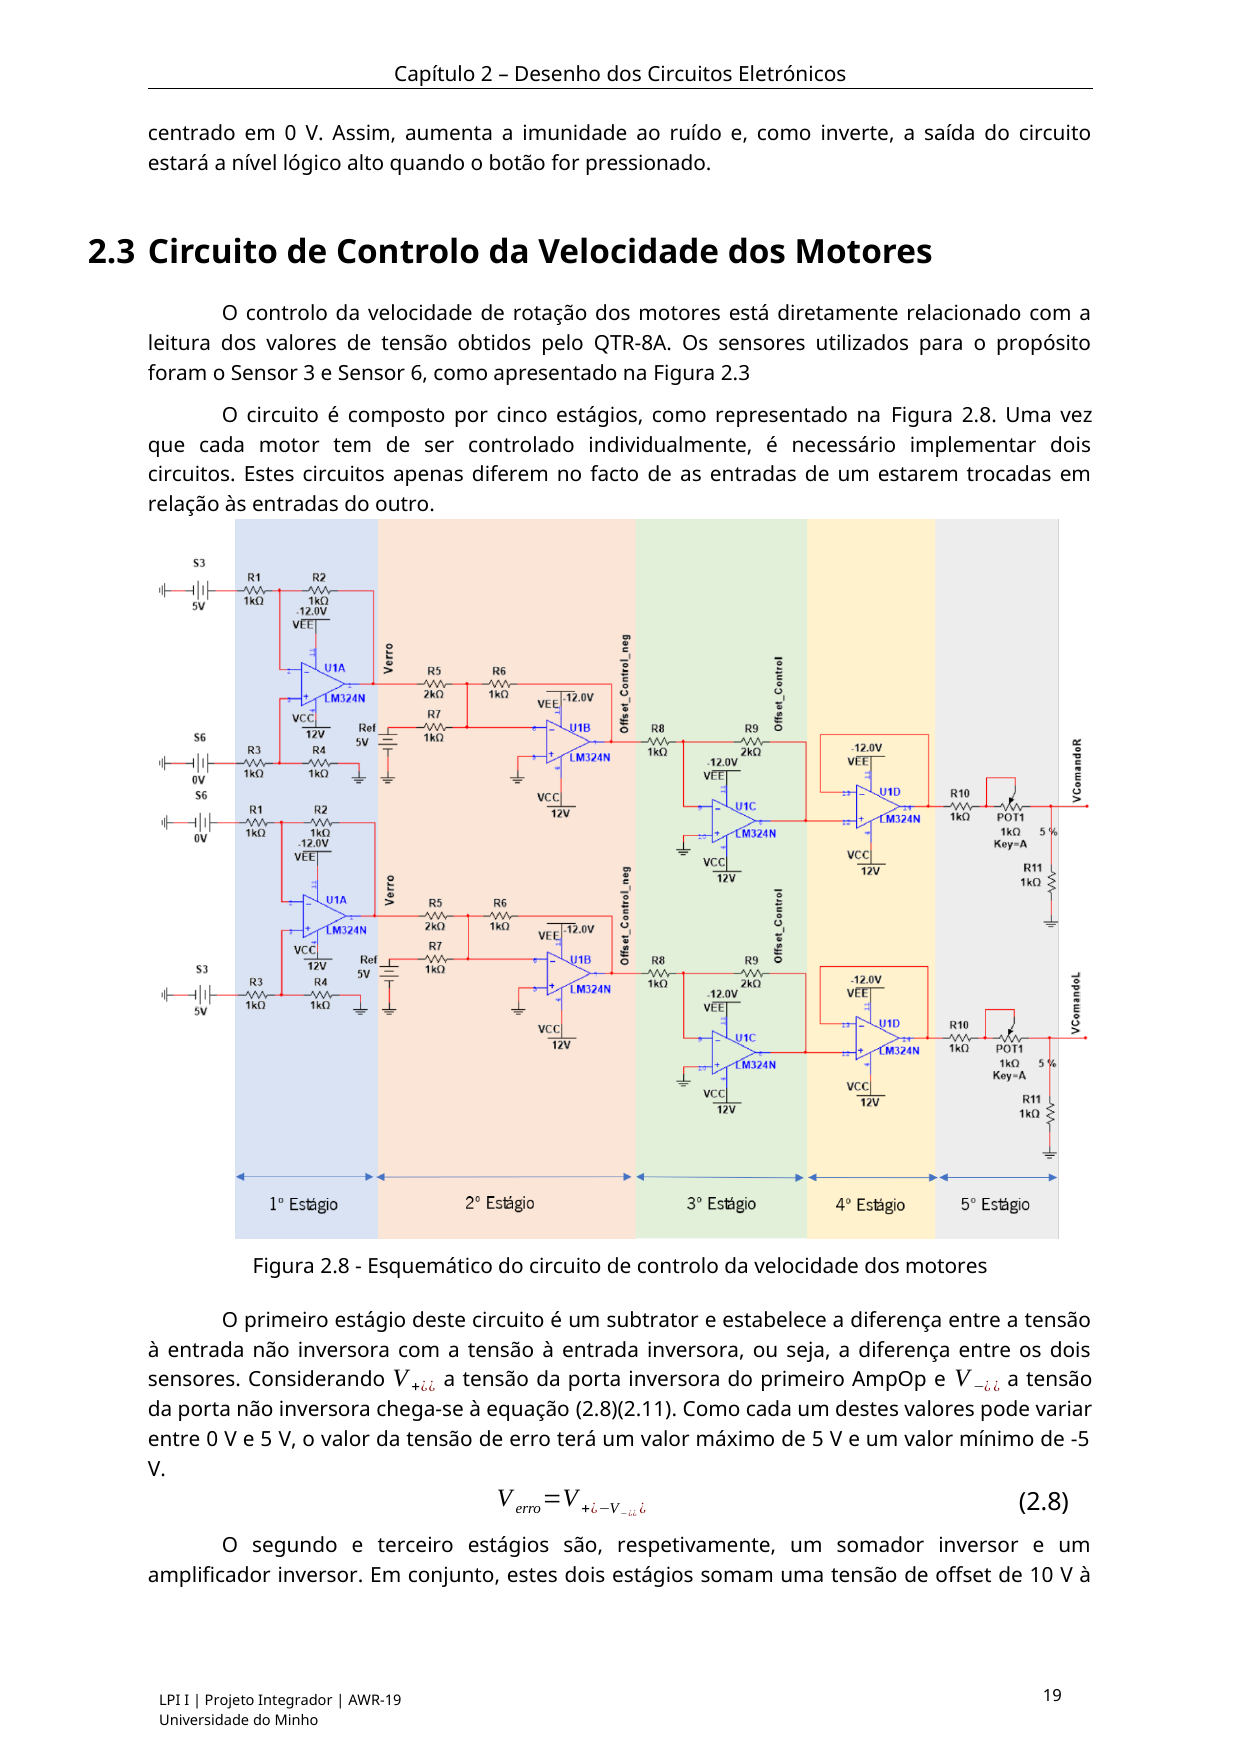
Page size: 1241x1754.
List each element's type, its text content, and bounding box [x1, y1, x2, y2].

subtitle Circuito de Controlo da Velocidade dos Motores [88, 228, 1092, 273]
table_header (2.8) [995, 1484, 1092, 1530]
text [148, 118, 1092, 176]
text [148, 1530, 1092, 1588]
table_header [148, 1484, 995, 1530]
text O primeiro estágio deste circuito é um subtrator e estabelece a diferença entre a tensão à entrada não inversora com a tensão à entrada inversora, ou seja, a diferença entre os dois sensores. Considerando a tensão da porta inversora do primeiro AmpOp e a tensão da porta não inversora chega-se à equação (2.8)(2.11). Como cada um destes valores pode variar entre 0 V e 5 V, o valor da tensão de erro terá um valor máximo de 5 V e um valor mínimo de -5 V. [148, 1305, 1092, 1482]
picture [147, 519, 1093, 1239]
